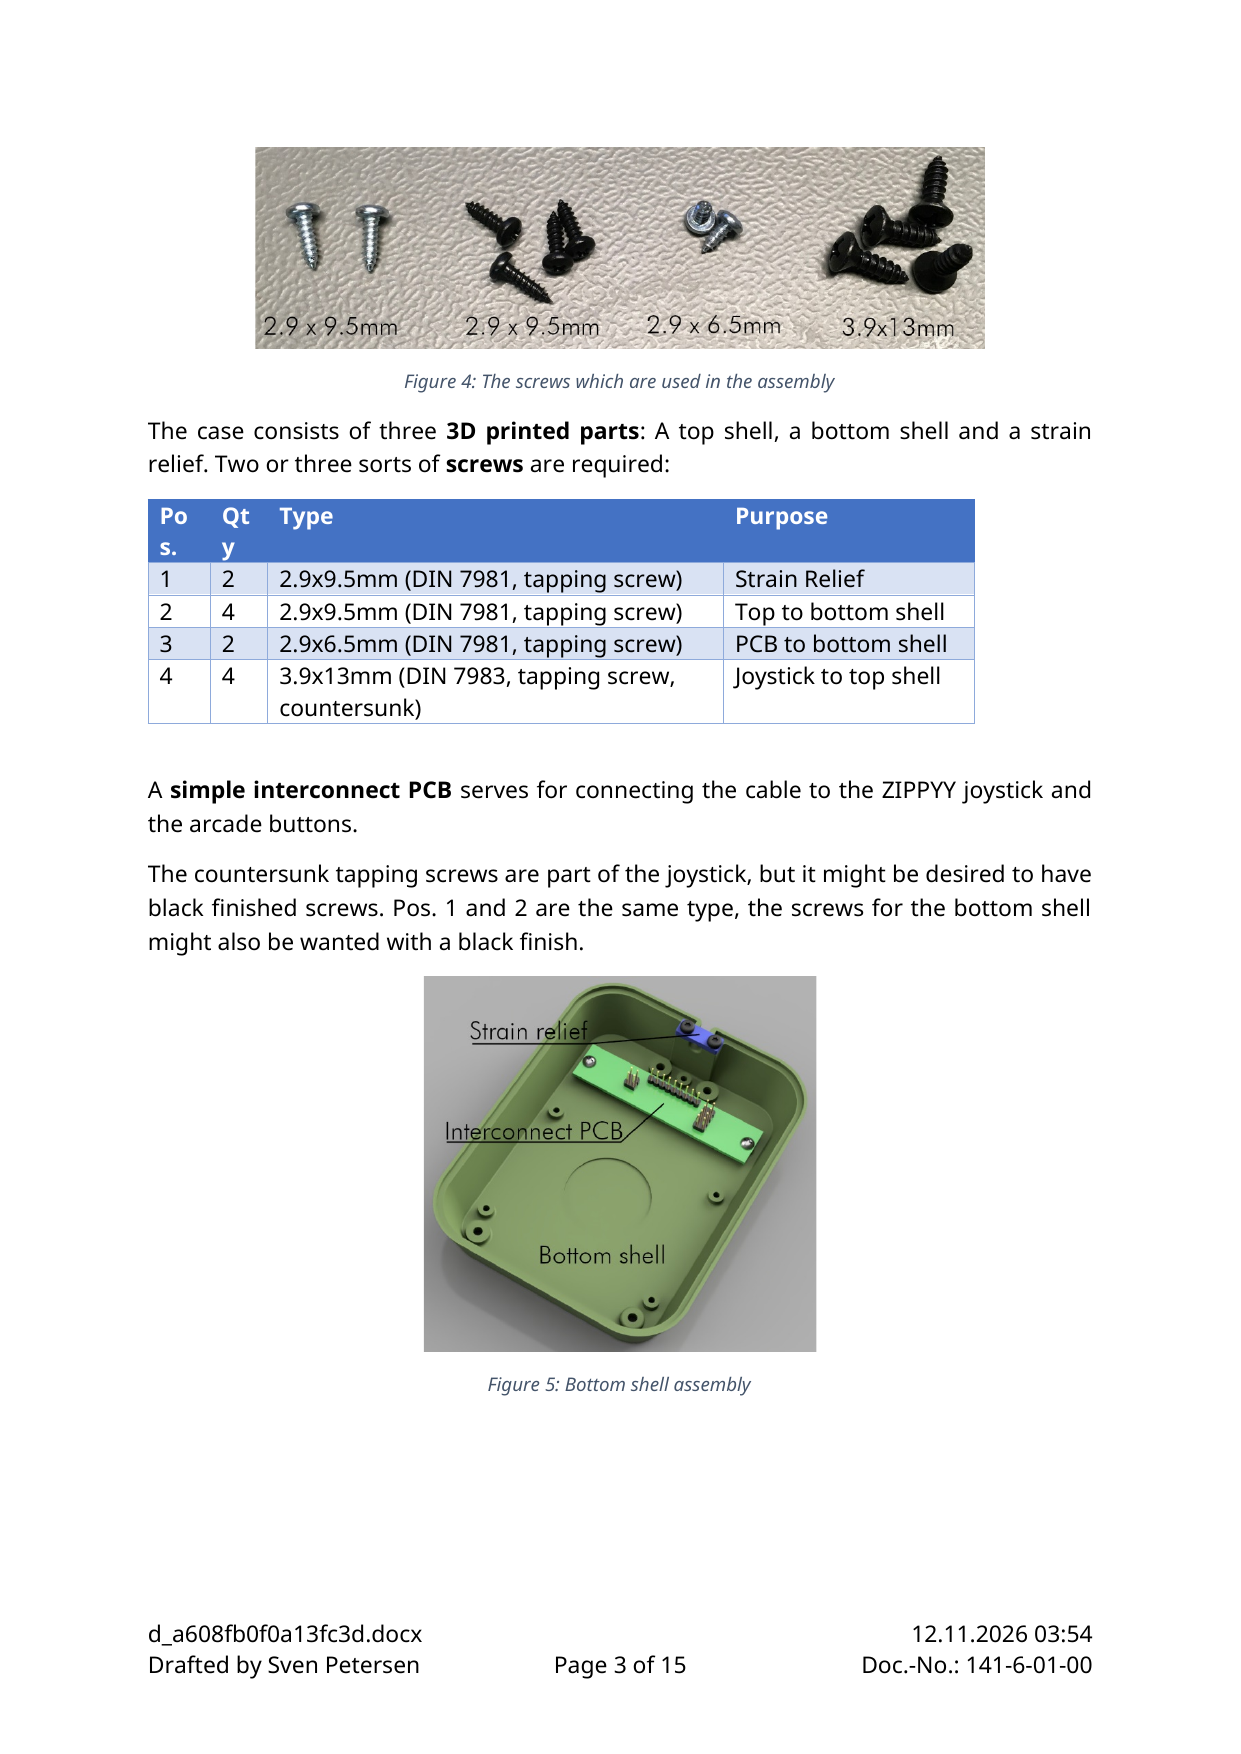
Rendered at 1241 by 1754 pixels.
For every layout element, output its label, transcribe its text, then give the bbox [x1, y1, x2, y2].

table_cell Strain Relief [724, 563, 974, 594]
table_cell 2.9x6.5mm (DIN 7981, tapping screw) [268, 628, 723, 659]
table_header Type [268, 500, 723, 562]
table_cell 3 [149, 628, 210, 659]
table_cell 4 [149, 660, 210, 723]
picture [423, 976, 817, 1352]
table_cell Top to bottom shell [724, 596, 974, 627]
text Figure 4: The screws which are used in the assembly [148, 368, 1093, 394]
text A simple interconnect PCB serves for connecting the cable to the ZIPPYY joystick and the arcade buttons. [148, 774, 1093, 839]
table_cell 2.9x9.5mm (DIN 7981, tapping screw) [268, 596, 723, 627]
table_cell Joystick to top shell [724, 660, 974, 723]
table_cell 3.9x13mm (DIN 7983, tapping screw, countersunk) [268, 660, 723, 723]
table_cell 2 [149, 596, 210, 627]
table_cell 4 [211, 596, 267, 627]
text The countersunk tapping screws are part of the joystick, but it might be desired to have black finished screws. Pos. 1 and 2 are the same type, the screws for the bottom shell might also be wanted with a black finish. [148, 858, 1093, 957]
table_cell 4 [211, 660, 267, 723]
text The case consists of three 3D printed parts: A top shell, a bottom shell and a strain relief. Two or three sorts of screws are required: [148, 414, 1093, 479]
table_cell 1 [149, 563, 210, 594]
table_cell 2 [211, 563, 267, 594]
table_cell 2 [211, 628, 267, 659]
table_cell PCB to bottom shell [724, 628, 974, 659]
table_cell 2.9x9.5mm (DIN 7981, tapping screw) [268, 563, 723, 594]
table_header Qty [211, 500, 267, 562]
table_header Pos. [149, 500, 210, 562]
table_header Purpose [724, 500, 974, 562]
picture [255, 147, 985, 349]
text Figure 5: Bottom shell assembly [148, 1371, 1093, 1396]
